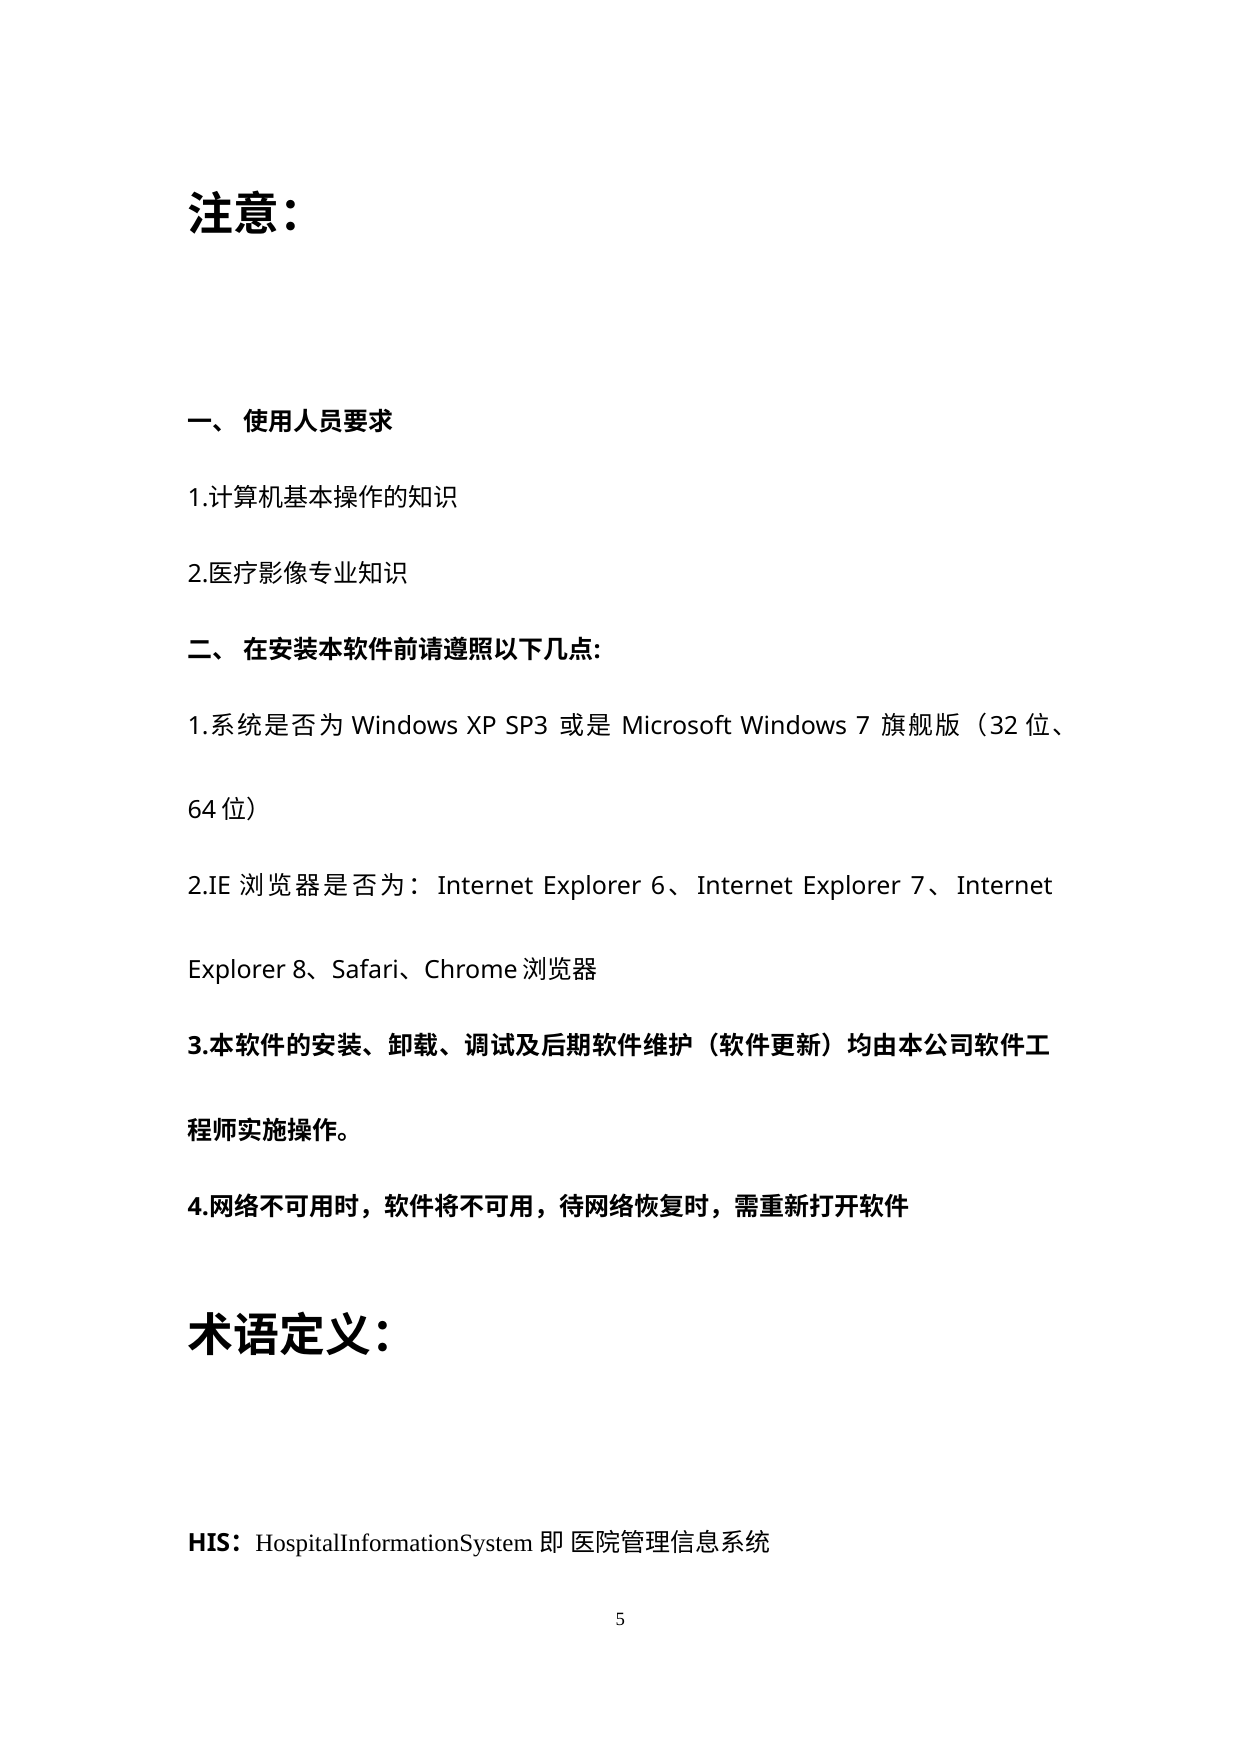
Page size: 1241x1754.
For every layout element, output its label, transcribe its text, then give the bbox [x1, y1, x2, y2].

text 二、 在安装本软件前请遵照以下几点: [187, 615, 1053, 680]
subtitle 注意： [187, 162, 1053, 259]
text 1.计算机基本操作的知识 [187, 463, 1053, 528]
text 2.医疗影像专业知识 [187, 539, 1053, 604]
text 4.网络不可用时，软件将不可用，待网络恢复时，需重新打开软件 [187, 1172, 1053, 1237]
text 1.系统是否为Windows XP SP3 或是 Microsoft Windows 7 旗舰版（32位、64位） [187, 691, 1053, 840]
text 3.本软件的安装、卸载、调试及后期软件维护（软件更新）均由本公司软件工程师实施操作。 [187, 1011, 1053, 1161]
text HIS：HospitalInformationSystem 即 医院管理信息系统 [187, 1508, 1053, 1573]
subtitle 术语定义： [187, 1283, 1053, 1380]
text 2.IE浏览器是否为：Internet Explorer 6、Internet Explorer 7、Internet Explorer 8、Safari、Chrome浏览器 [187, 851, 1053, 1001]
text 一、 使用人员要求 [187, 387, 1053, 452]
